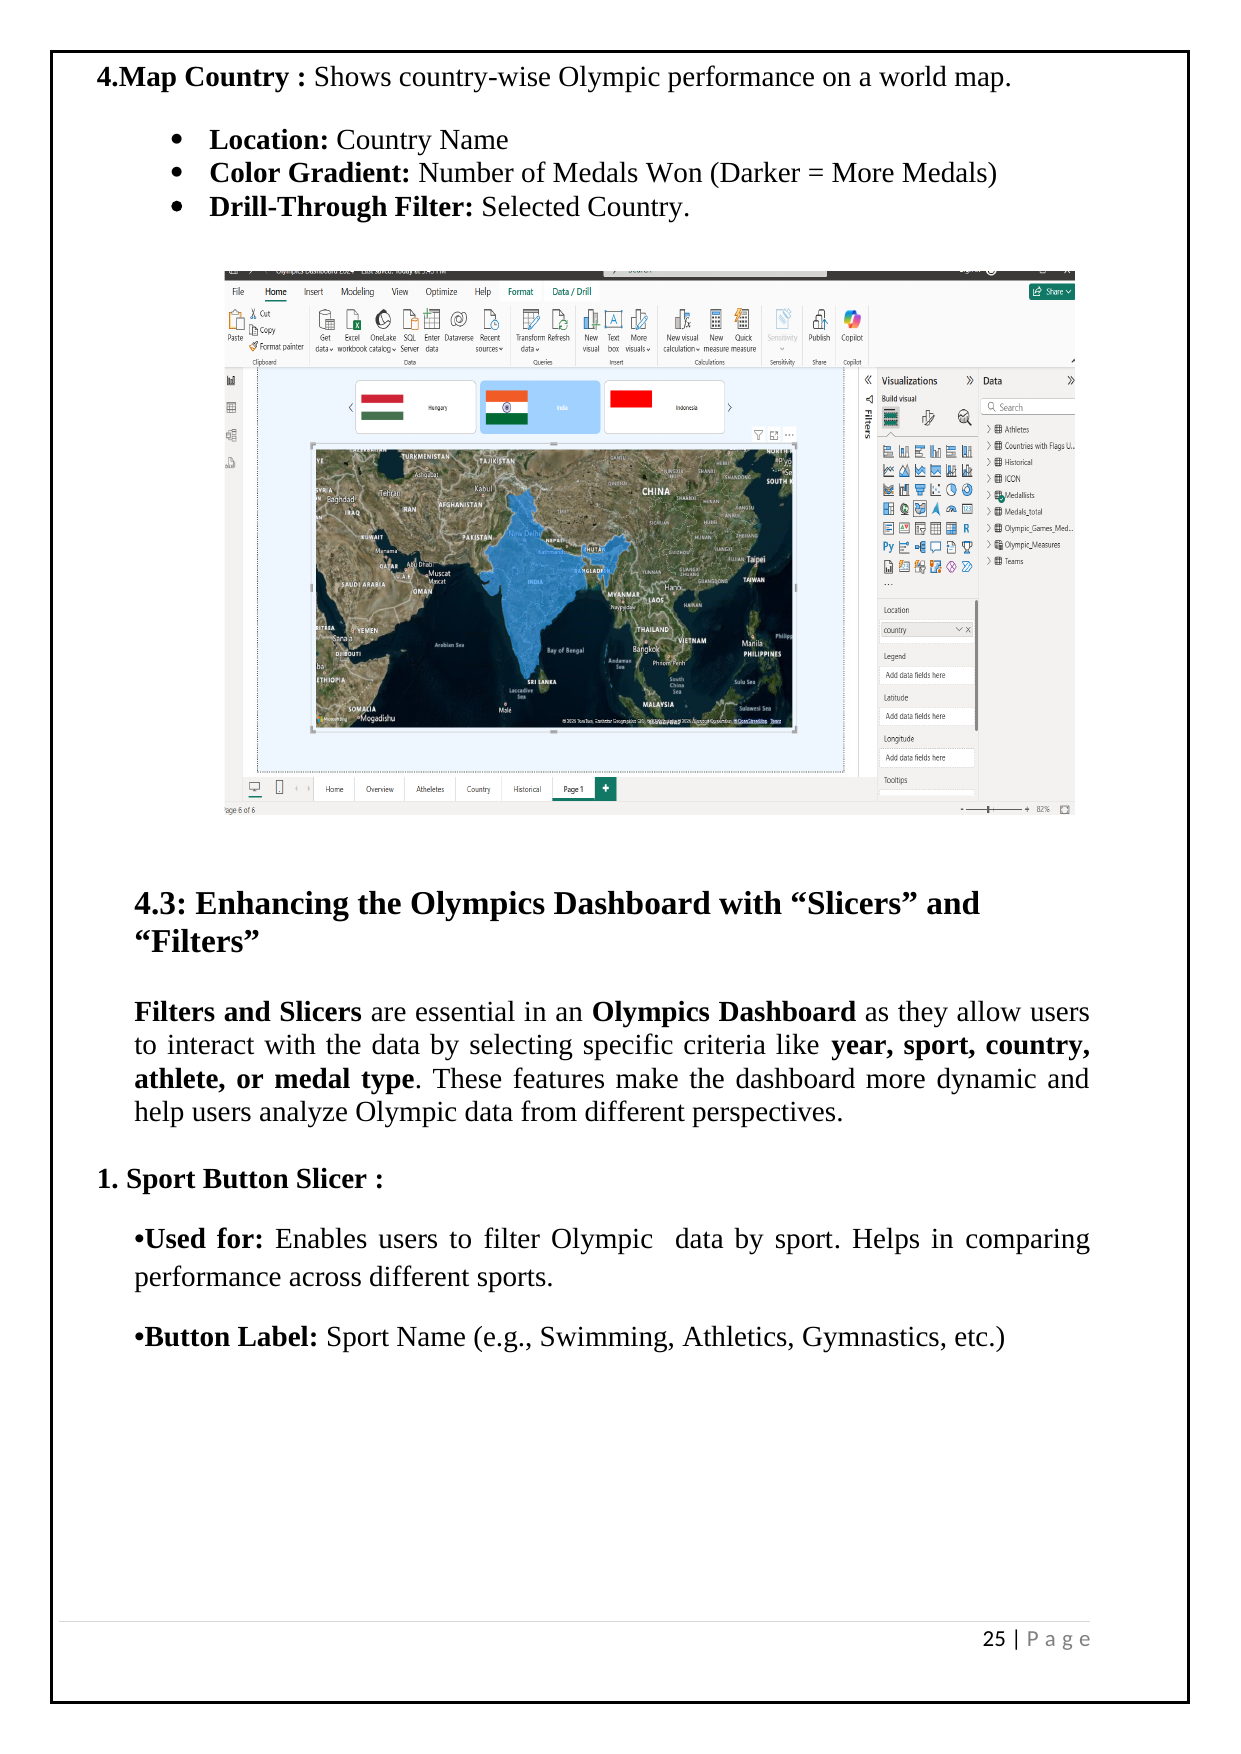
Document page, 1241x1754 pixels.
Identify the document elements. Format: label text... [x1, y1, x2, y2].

list Drill-Through Filter: Selected Country. [172, 189, 1090, 223]
picture [224, 271, 1075, 815]
text 4.Map Country : Shows country-wise Olympic performance on a world map. [97, 59, 1090, 93]
text Filters and Slicers are essential in an Olympics Dashboard as they allow users to interact with the data by selecting specific criteria like year, sport, country, athlete, or medal type. These features make the dashboard more dynamic and help users analyze Olympic data from different perspectives. [134, 994, 1090, 1128]
text •Used for: Enables users to filter Olympic data by sport. Helps in comparing performance across different sports. [134, 1221, 1090, 1293]
list Location: Country Name [172, 122, 1090, 155]
text 4.3: Enhancing the Olympics Dashboard with “Slicers” and “Filters” [134, 883, 1090, 960]
text •Button Label: Sport Name (e.g., Swimming, Athletics, Gymnastics, etc.) [134, 1319, 1090, 1352]
list Color Gradient: Number of Medals Won (Darker = More Medals) [172, 155, 1090, 189]
text 1. Sport Button Slicer : [97, 1161, 1090, 1195]
